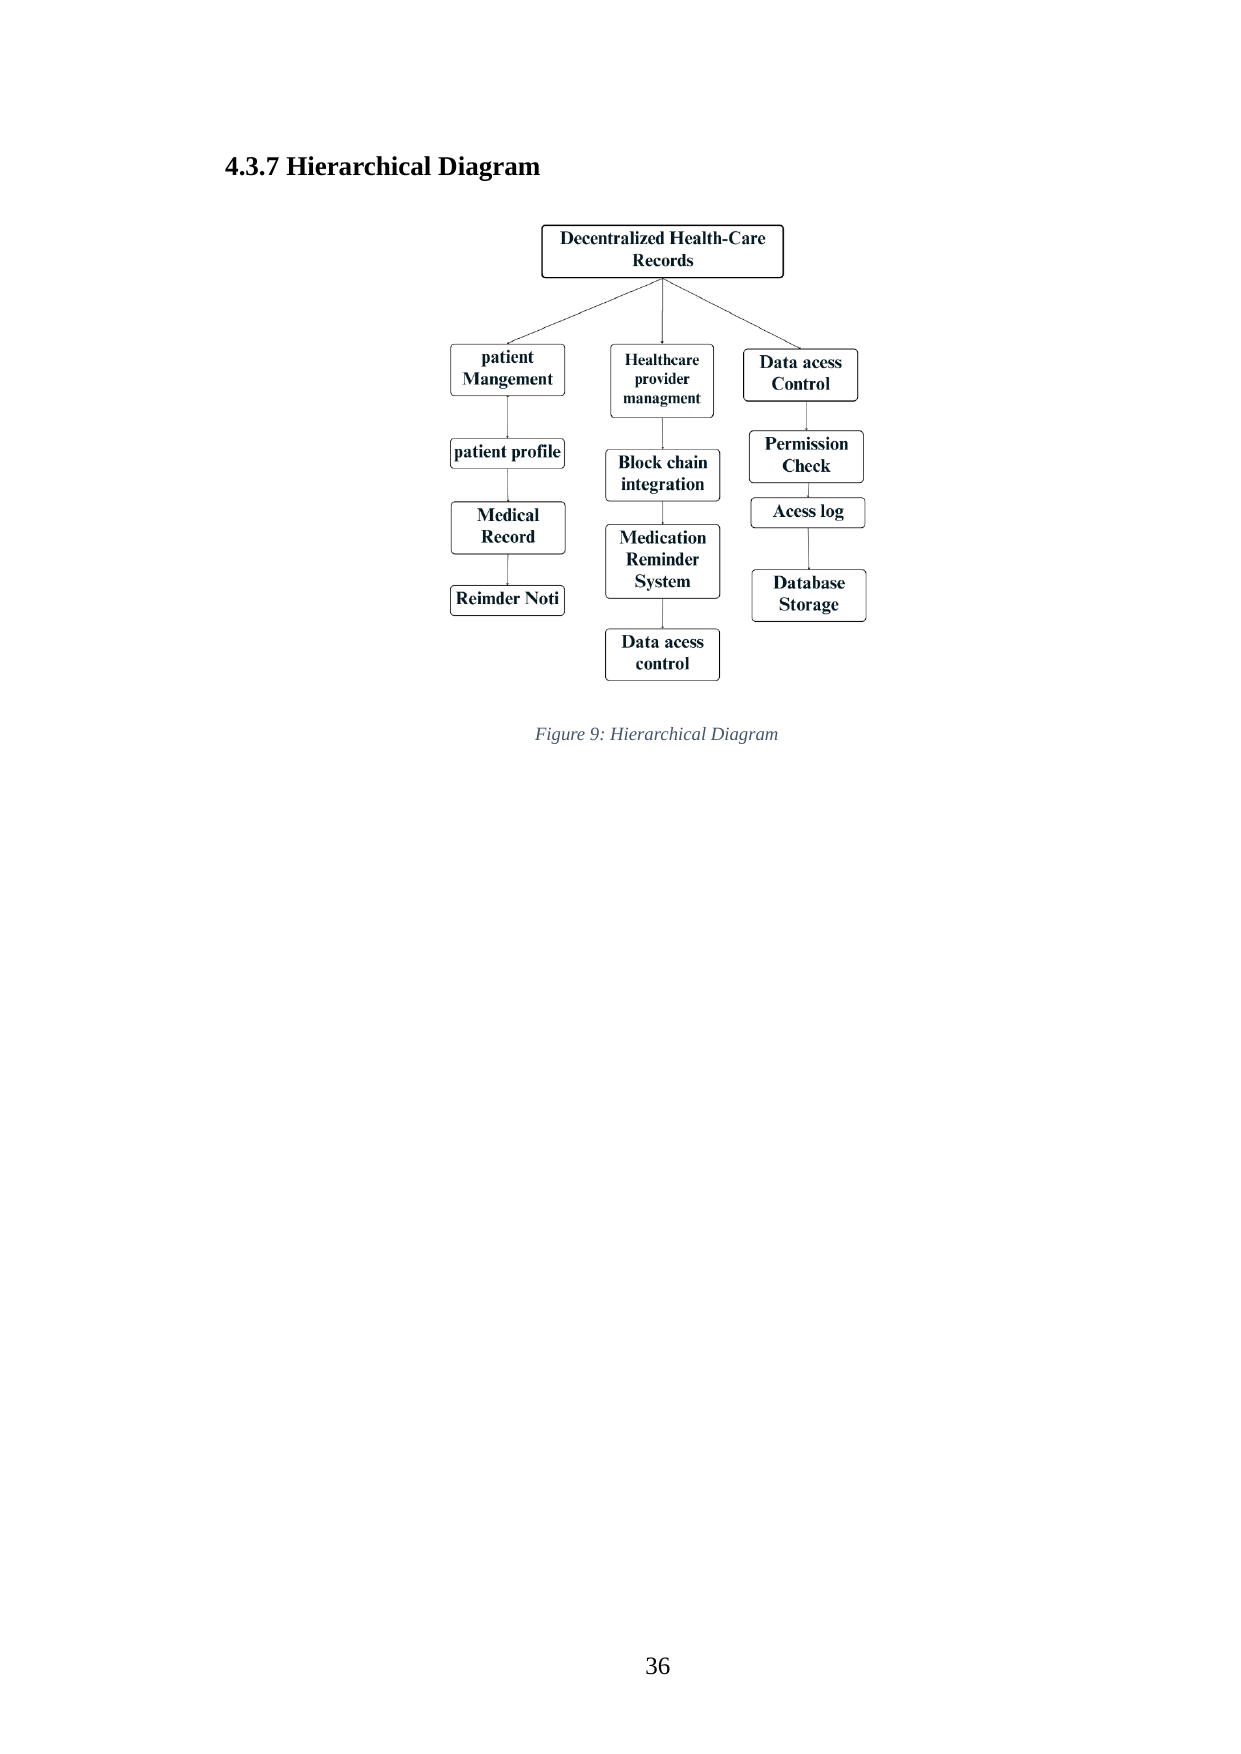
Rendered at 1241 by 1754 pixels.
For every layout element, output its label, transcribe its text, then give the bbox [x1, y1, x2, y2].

picture [225, 209, 1091, 696]
text Figure 9: Hierarchical Diagram [225, 723, 1090, 744]
subtitle Hierarchical Diagram [225, 150, 1090, 181]
